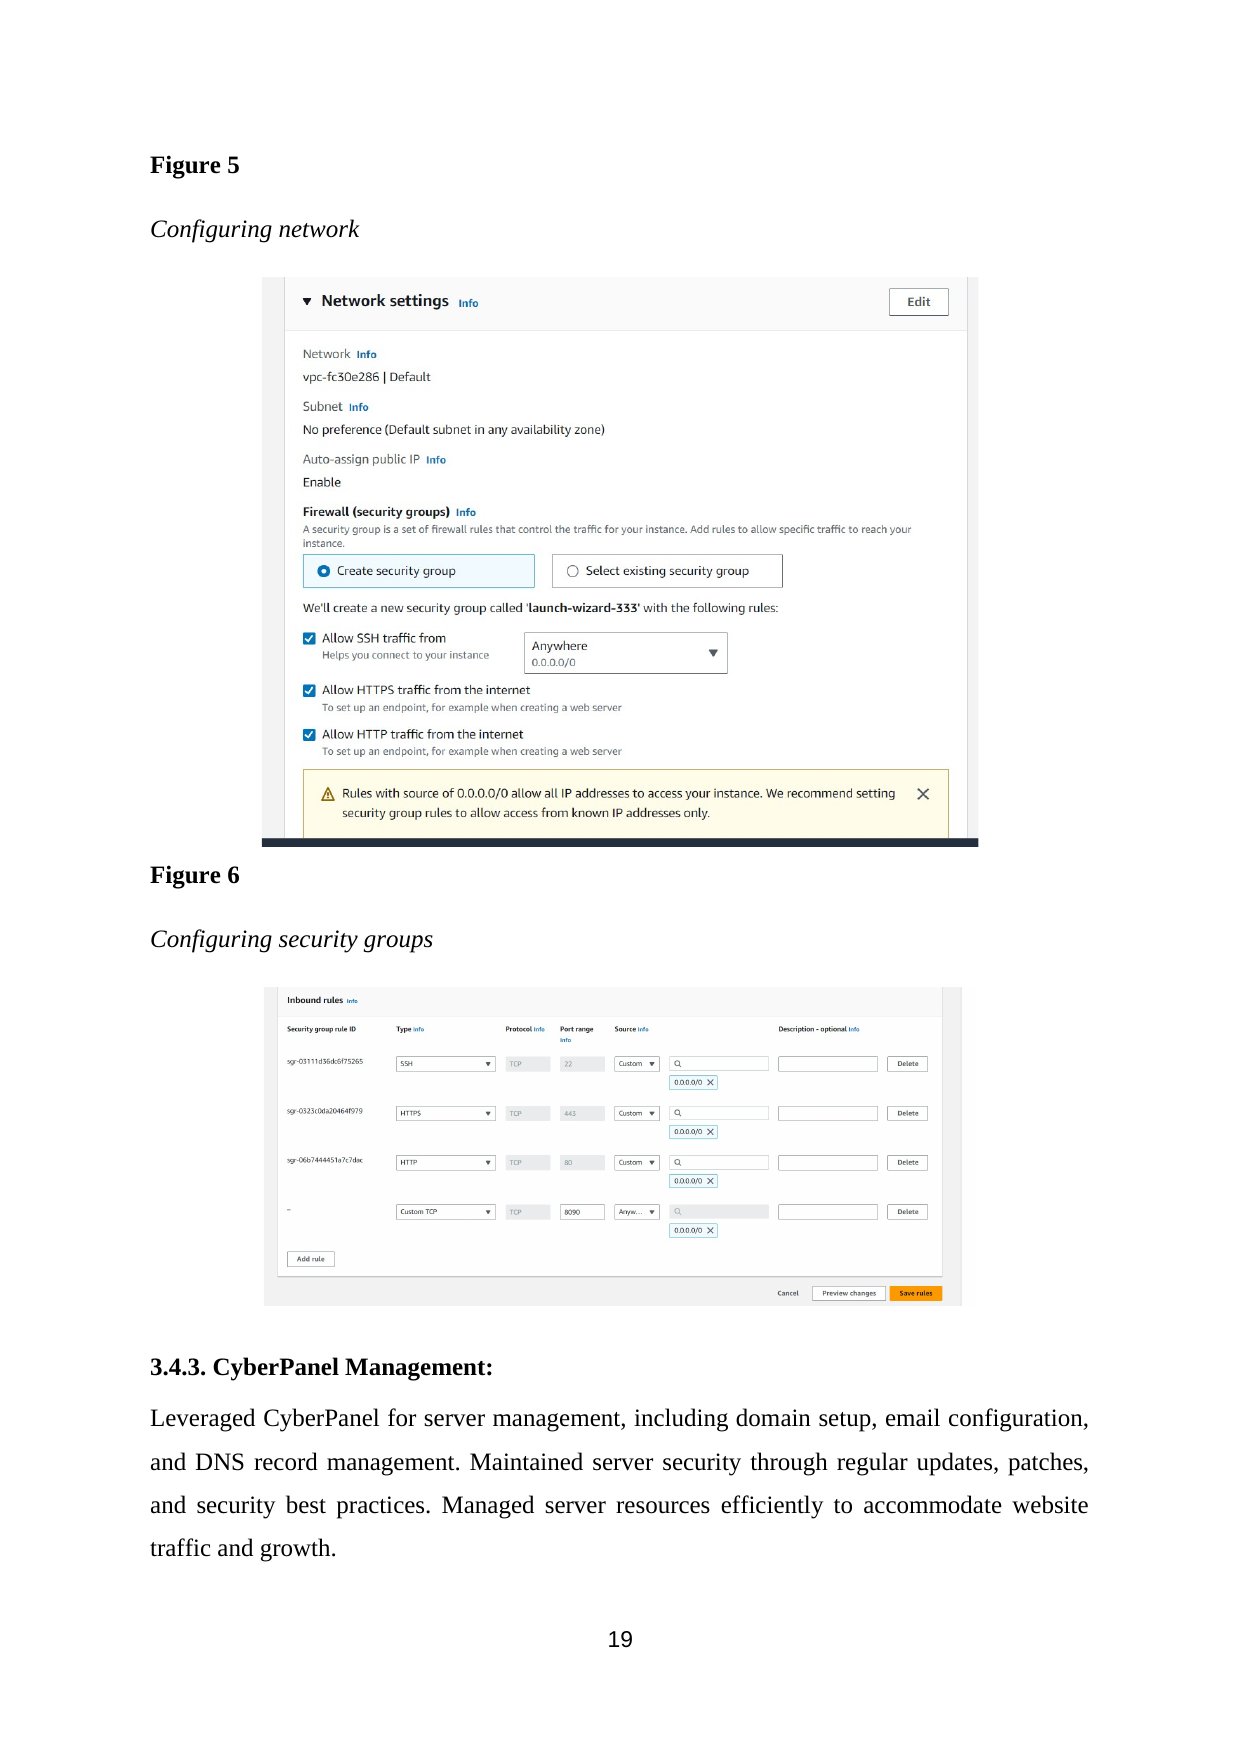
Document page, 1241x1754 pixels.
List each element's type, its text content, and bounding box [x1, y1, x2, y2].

text Figure 6 [150, 860, 1090, 888]
text Configuring security groups [150, 924, 1090, 952]
text Configuring network [150, 214, 1090, 243]
picture [261, 277, 979, 847]
text Figure 5 [150, 150, 1090, 179]
picture [263, 987, 977, 1306]
text Leveraged CyberPanel for server management, including domain setup, email configuration, and DNS record management. Maintained server security through regular updates, patches, and security best practices. Managed server resources efficiently to accommodate website traffic and growth. [150, 1403, 1090, 1562]
subtitle 3.4.3. CyberPanel Management: [150, 1352, 1090, 1381]
